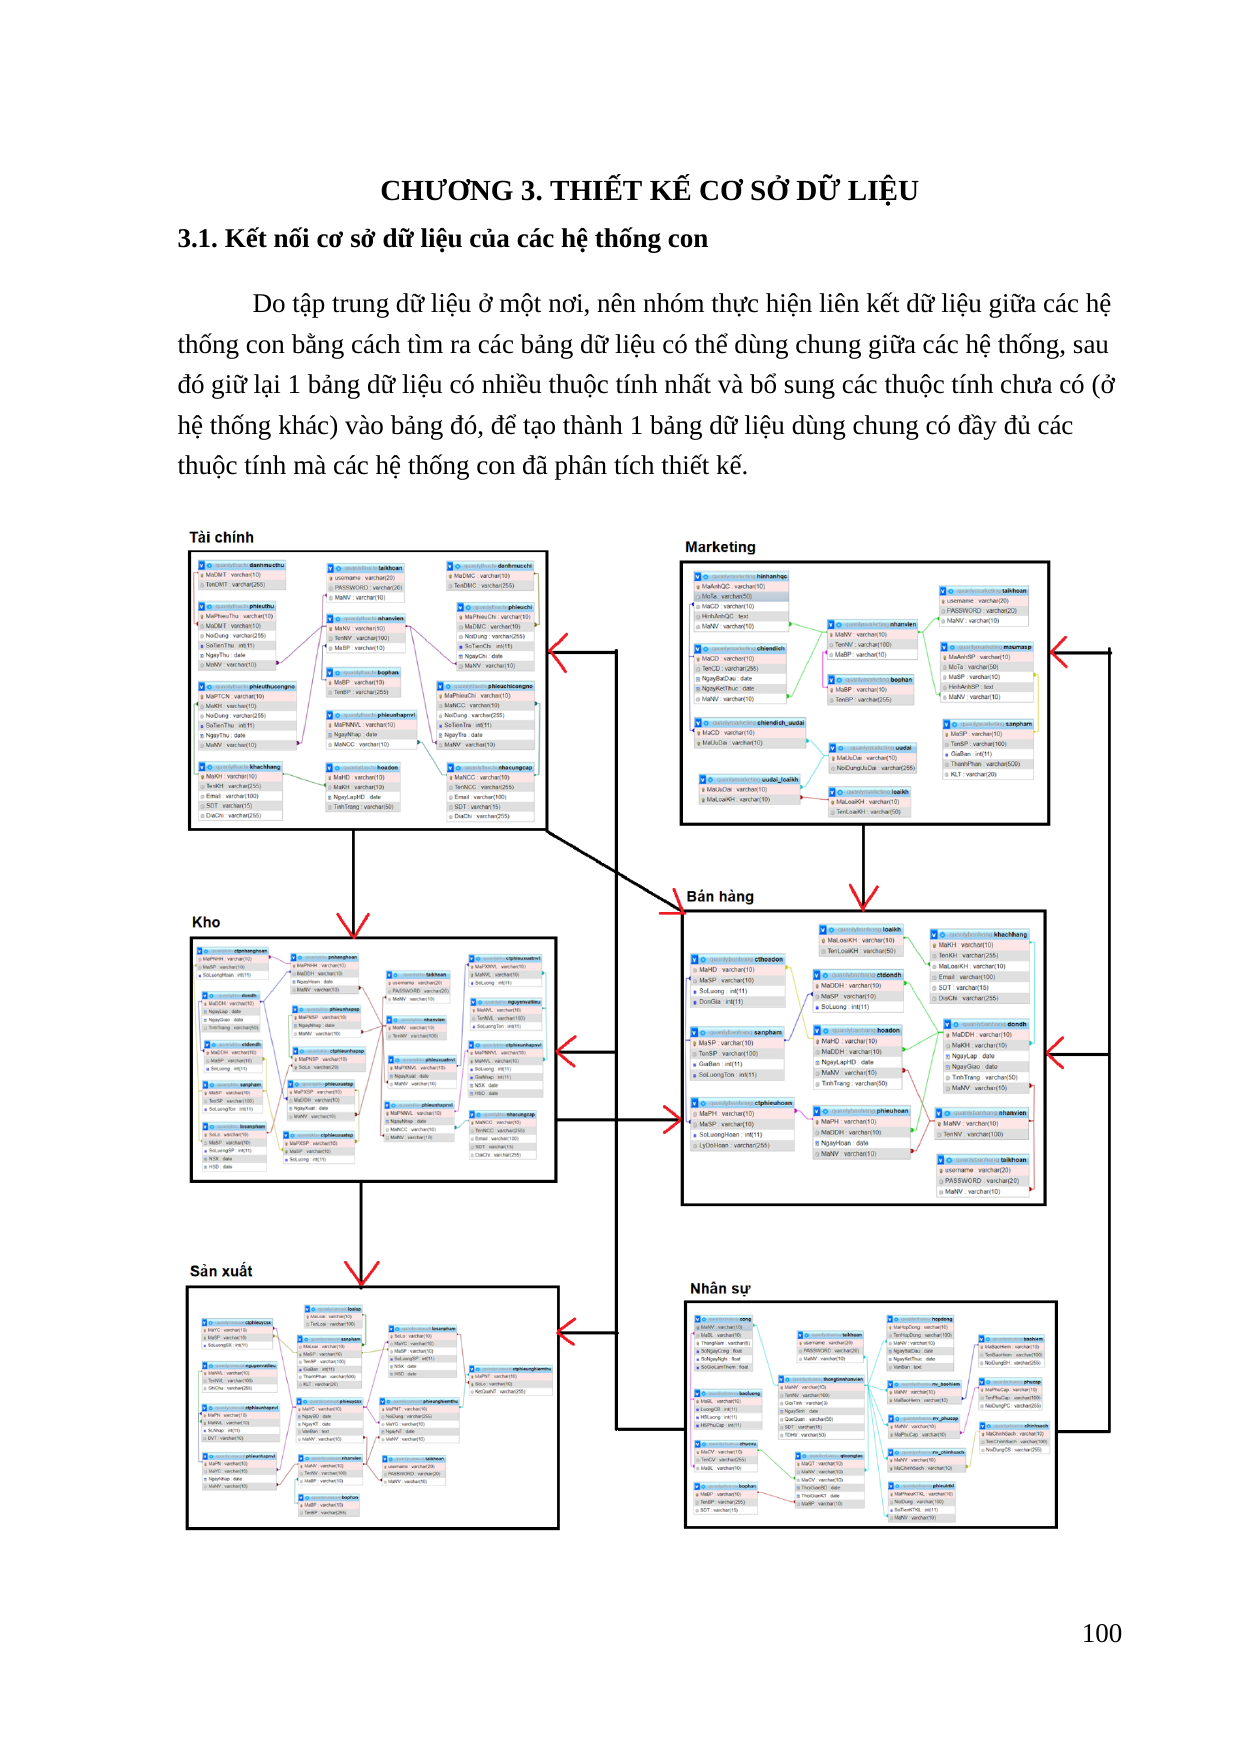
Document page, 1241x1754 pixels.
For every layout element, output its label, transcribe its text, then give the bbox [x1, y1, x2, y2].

subtitle CHƯƠNG 3. THIẾT KẾ CƠ SỞ DỮ LIỆU [177, 173, 1122, 206]
picture [177, 514, 1123, 1546]
subtitle 3.1. Kết nối cơ sở dữ liệu của các hệ thống con [177, 222, 1122, 253]
text Do tập trung dữ liệu ở một nơi, nên nhóm thực hiện liên kết dữ liệu giữa các hệ thống con bằng cách tìm ra các bảng dữ liệu có thể dùng chung giữa các hệ thống, sau đó giữ lại 1 bảng dữ liệu có nhiều thuộc tính nhất và bổ sung các thuộc tính chưa có (ở hệ thống khác) vào bảng đó, để tạo thành 1 bảng dữ liệu dùng chung có đầy đủ các thuộc tính mà các hệ thống con đã phân tích thiết kế. [177, 287, 1122, 480]
